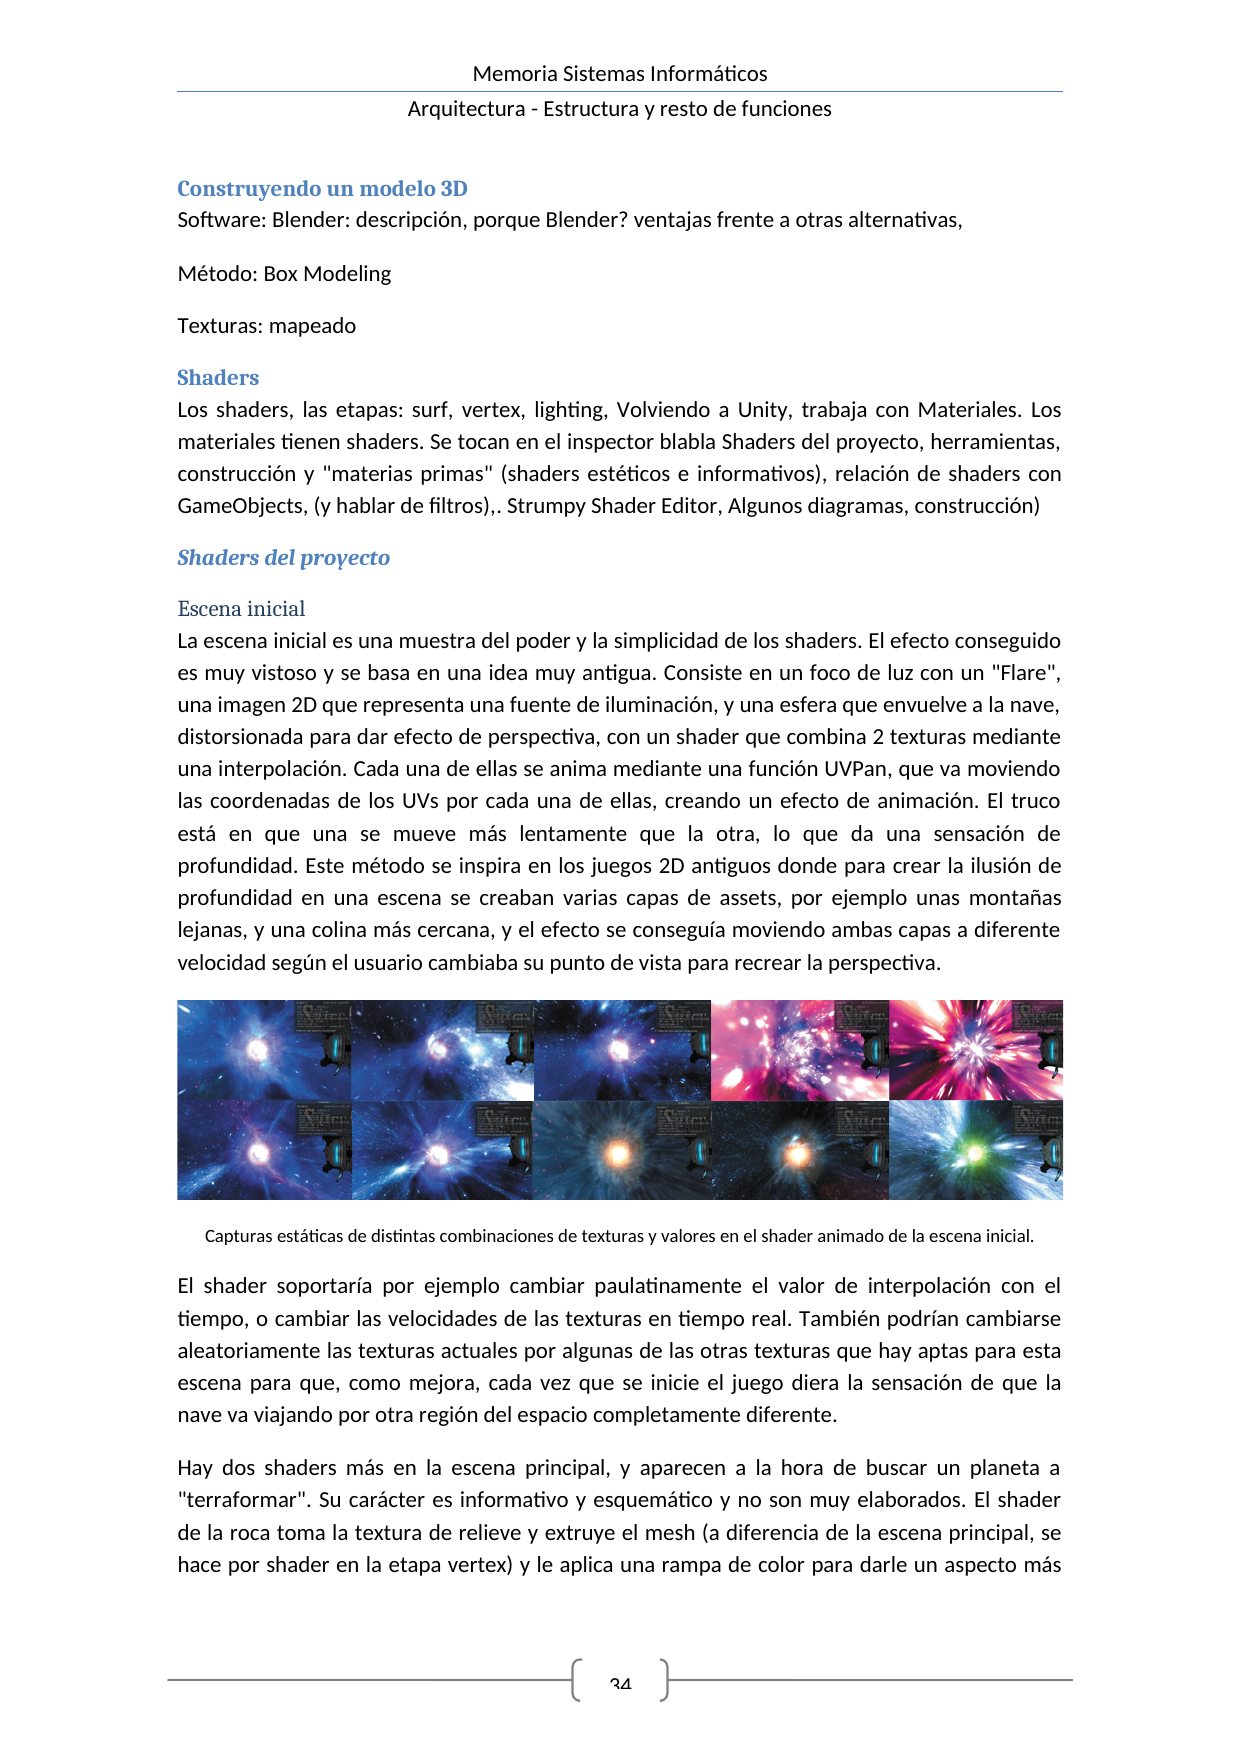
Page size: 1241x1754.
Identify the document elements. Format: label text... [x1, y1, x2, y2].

text Método: Box Modeling [177, 259, 1063, 287]
text Texturas: mapeado [177, 312, 1063, 340]
text Capturas estáticas de distintas combinaciones de texturas y valores en el shader animado de la escena inicial. [177, 1224, 1063, 1247]
text El shader soportaría por ejemplo cambiar paulatinamente el valor de interpolación con el tiempo, o cambiar las velocidades de las texturas en tiempo real. También podrían cambiarse aleatoriamente las texturas actuales por algunas de las otras texturas que hay aptas para esta escena para que, como mejora, cada vez que se inicie el juego diera la sensación de que la nave va viajando por otra región del espacio completamente diferente. [177, 1272, 1063, 1428]
text La escena inicial es una muestra del poder y la simplicidad de los shaders. El efecto conseguido es muy vistoso y se basa en una idea muy antigua. Consiste en un foco de luz con un "Flare", una imagen 2D que representa una fuente de iluminación, y una esfera que envuelve a la nave, distorsionada para dar efecto de perspectiva, con un shader que combina 2 texturas mediante una interpolación. Cada una de ellas se anima mediante una función UVPan, que va moviendo las coordenadas de los UVs por cada una de ellas, creando un efecto de animación. El truco está en que una se mueve más lentamente que la otra, lo que da una sensación de profundidad. Este método se inspira en los juegos 2D antiguos donde para crear la ilusión de profundidad en una escena se creaban varias capas de assets, por ejemplo unas montañas lejanas, y una colina más cercana, y el efecto se conseguía moviendo ambas capas a diferente velocidad según el usuario cambiaba su punto de vista para recrear la perspectiva. [177, 626, 1063, 976]
text Software: Blender: descripción, porque Blender? ventajas frente a otras alternativas, [177, 206, 1063, 234]
subtitle Shaders del proyecto [177, 544, 1063, 571]
picture [177, 1000, 1064, 1200]
subtitle Escena inicial [177, 596, 1063, 622]
text Los shaders, las etapas: surf, vertex, lighting, Volviendo a Unity, trabaja con Materiales. Los materiales tienen shaders. Se tocan en el inspector blabla Shaders del proyecto, herramientas, construcción y "materias primas" (shaders estéticos e informativos), relación de shaders con GameObjects, (y hablar de filtros),. Strumpy Shader Editor, Algunos diagramas, construcción) [177, 395, 1063, 519]
subtitle Shaders [177, 365, 1063, 391]
subtitle Construyendo un modelo 3D [177, 175, 1063, 202]
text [177, 1453, 1063, 1578]
